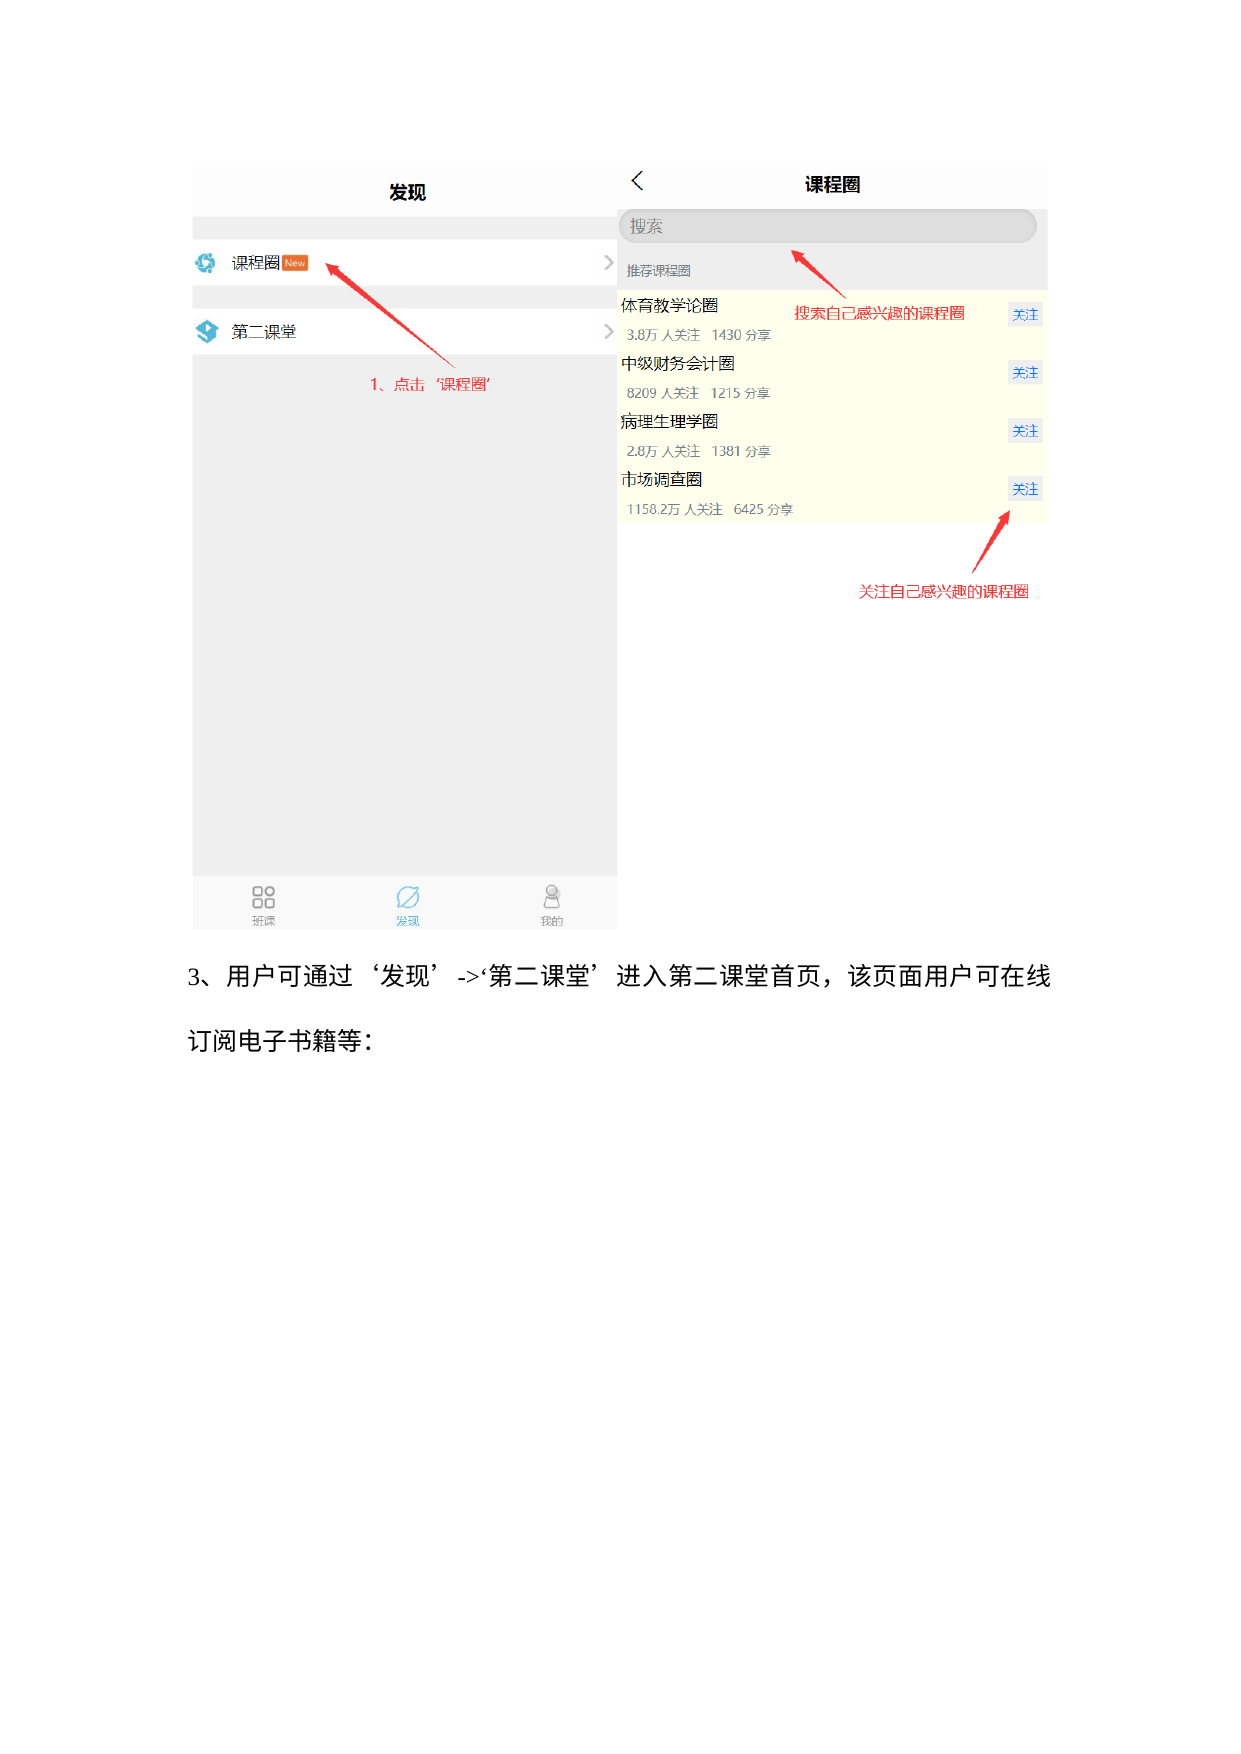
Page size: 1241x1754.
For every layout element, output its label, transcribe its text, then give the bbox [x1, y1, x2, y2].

text 3、用户可通过‘发现’->‘第二课堂’进入第二课堂首页，该页面用户可在线订阅电子书籍等： [187, 942, 1053, 1072]
picture [192, 162, 1048, 929]
